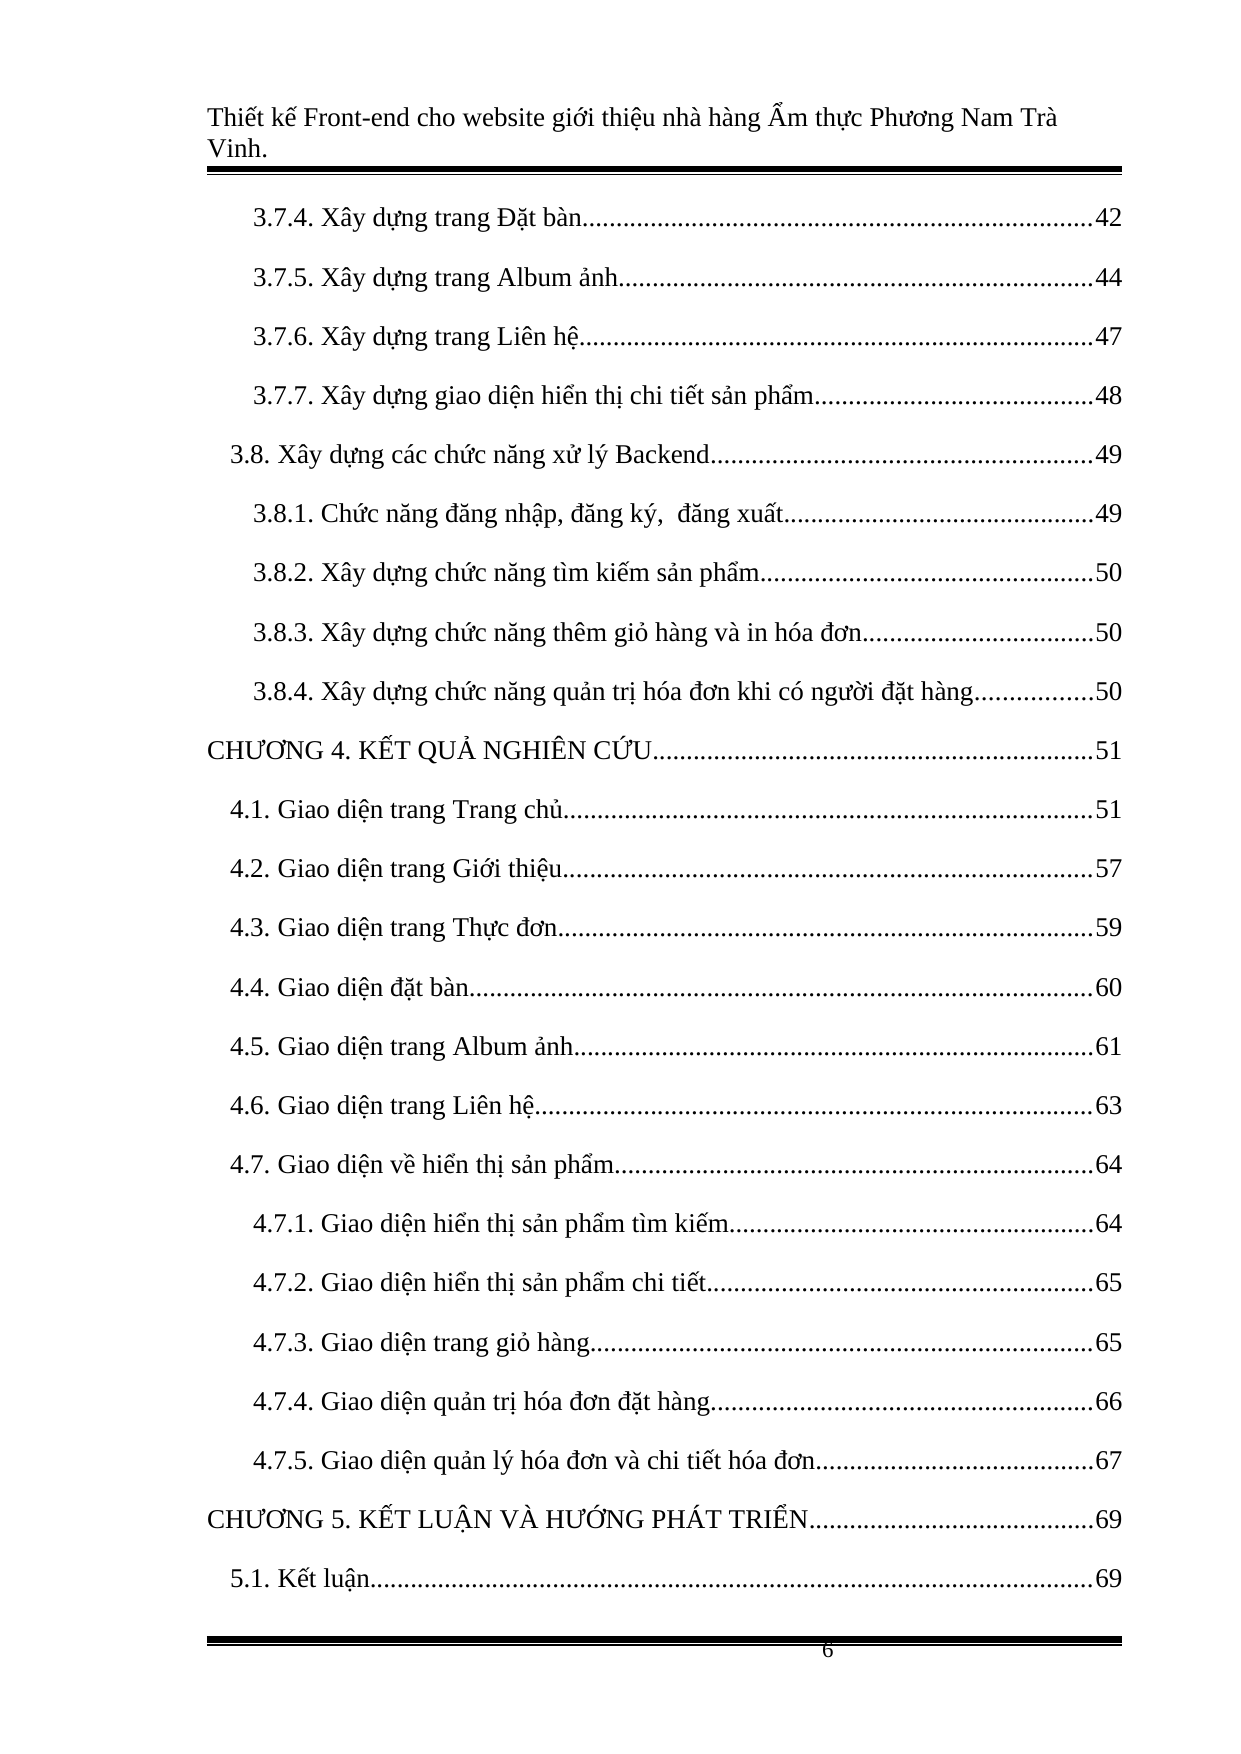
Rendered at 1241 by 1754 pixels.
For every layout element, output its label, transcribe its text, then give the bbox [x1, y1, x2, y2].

text CHƯƠNG 4. KẾT QUẢ NGHIÊN CỨU 51 [207, 734, 1122, 765]
text 3.7.7. Xây dựng giao diện hiển thị chi tiết sản phẩm 48 [253, 379, 1122, 410]
text 4.7.2. Giao diện hiển thị sản phẩm chi tiết 65 [253, 1266, 1122, 1298]
text 4.3. Giao diện trang Thực đơn 59 [230, 911, 1122, 943]
text 3.8. Xây dựng các chức năng xử lý Backend 49 [230, 438, 1122, 469]
text 4.7.4. Giao diện quản trị hóa đơn đặt hàng 66 [253, 1385, 1122, 1416]
text 4.5. Giao diện trang Album ảnh 61 [230, 1030, 1122, 1061]
text CHƯƠNG 5. KẾT LUẬN VÀ HƯỚNG PHÁT TRIỂN 69 [207, 1503, 1122, 1534]
text 3.8.2. Xây dựng chức năng tìm kiếm sản phẩm 50 [253, 556, 1122, 588]
text 4.2. Giao diện trang Giới thiệu 57 [230, 852, 1122, 883]
text 5.1. Kết luận 69 [230, 1562, 1122, 1593]
text 3.7.5. Xây dựng trang Album ảnh 44 [253, 261, 1122, 292]
text 4.7.1. Giao diện hiển thị sản phẩm tìm kiếm 64 [253, 1207, 1122, 1238]
text 3.7.6. Xây dựng trang Liên hệ 47 [253, 320, 1122, 351]
text 3.8.1. Chức năng đăng nhập, đăng ký, đăng xuất 49 [253, 497, 1122, 528]
text 4.7.3. Giao diện trang giỏ hàng 65 [253, 1326, 1122, 1357]
text 4.7.5. Giao diện quản lý hóa đơn và chi tiết hóa đơn 67 [253, 1444, 1122, 1475]
text 4.7. Giao diện về hiển thị sản phẩm 64 [230, 1148, 1122, 1179]
text 4.6. Giao diện trang Liên hệ 63 [230, 1089, 1122, 1120]
text 3.8.4. Xây dựng chức năng quản trị hóa đơn khi có người đặt hàng 50 [253, 675, 1122, 706]
text 3.8.3. Xây dựng chức năng thêm giỏ hàng và in hóa đơn 50 [253, 616, 1122, 647]
text 4.1. Giao diện trang Trang chủ 51 [230, 793, 1122, 824]
text 3.7.4. Xây dựng trang Đặt bàn 42 [253, 201, 1122, 233]
text 4.4. Giao diện đặt bàn 60 [230, 971, 1122, 1002]
